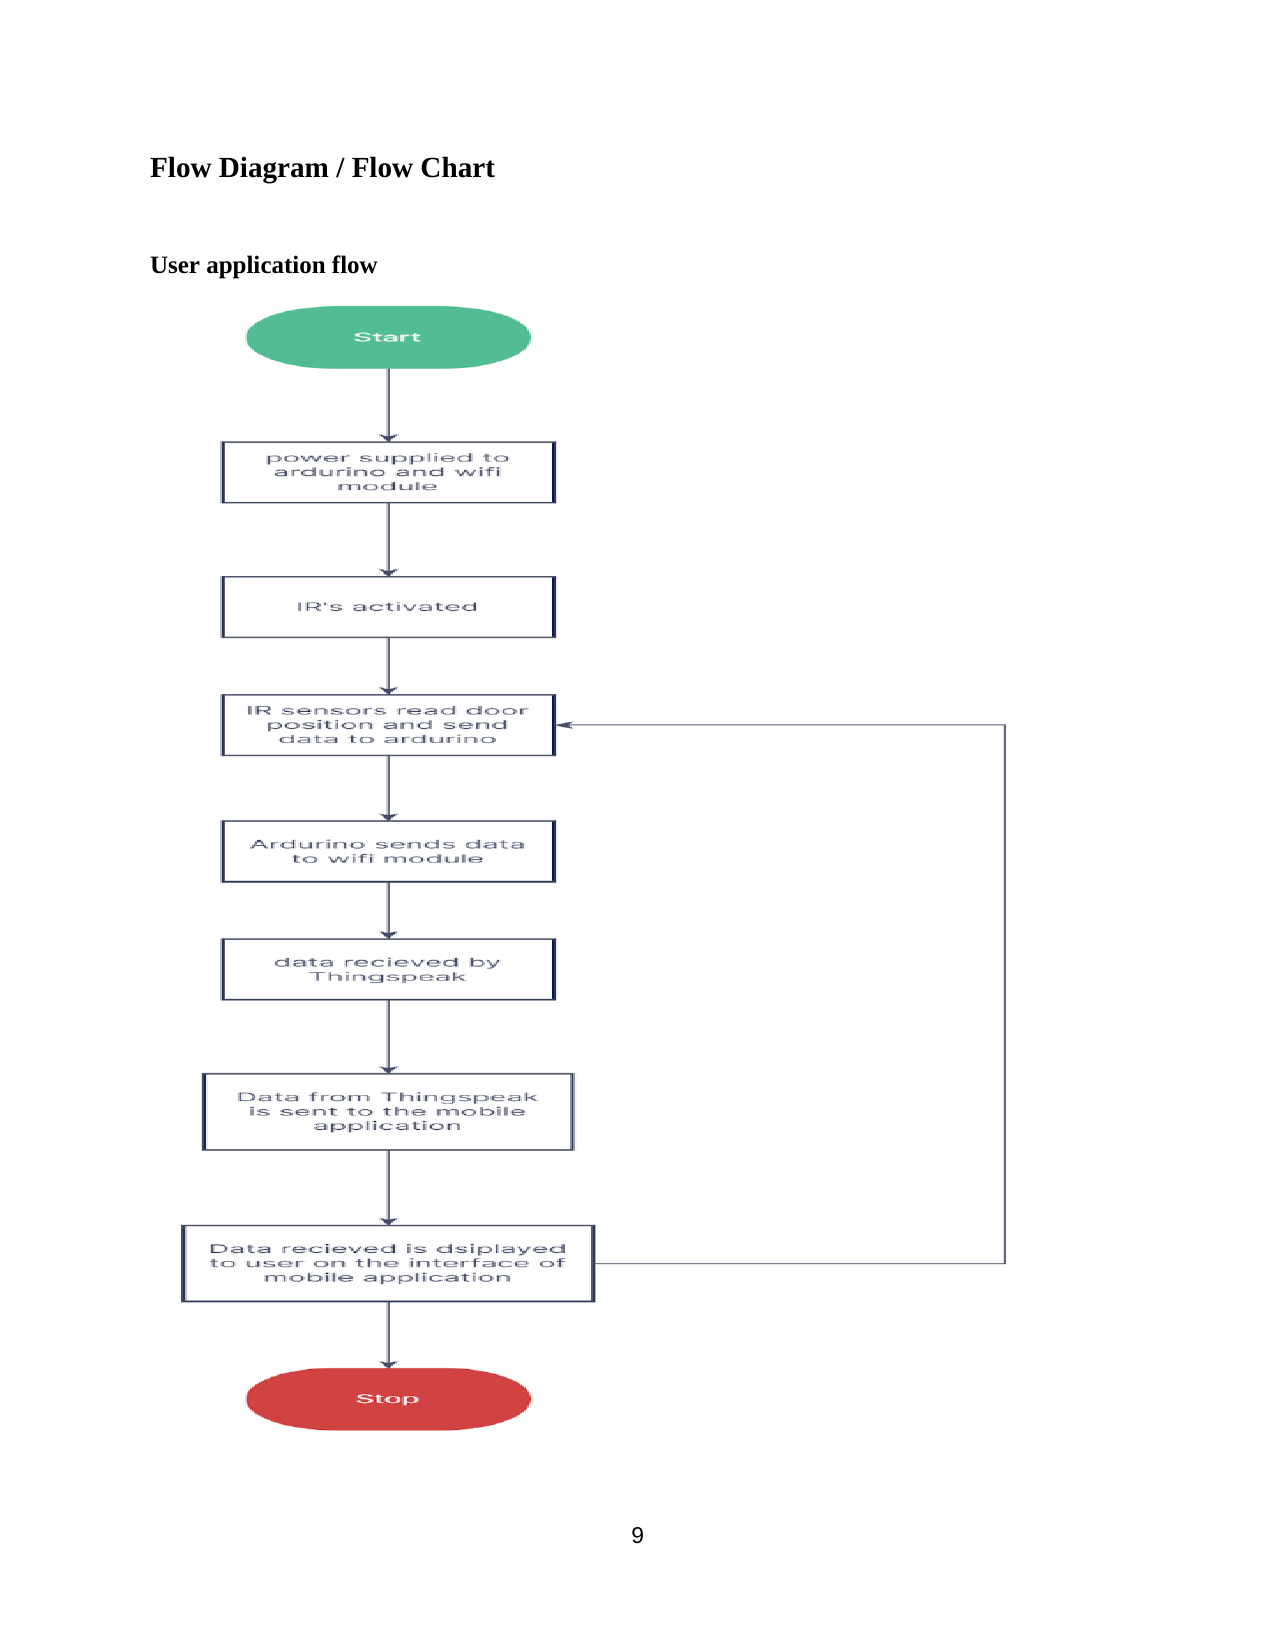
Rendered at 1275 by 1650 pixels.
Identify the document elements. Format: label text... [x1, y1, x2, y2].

picture [150, 293, 1055, 1443]
text Flow Diagram / Flow Chart [150, 150, 1125, 183]
text User application flow [150, 251, 1125, 279]
